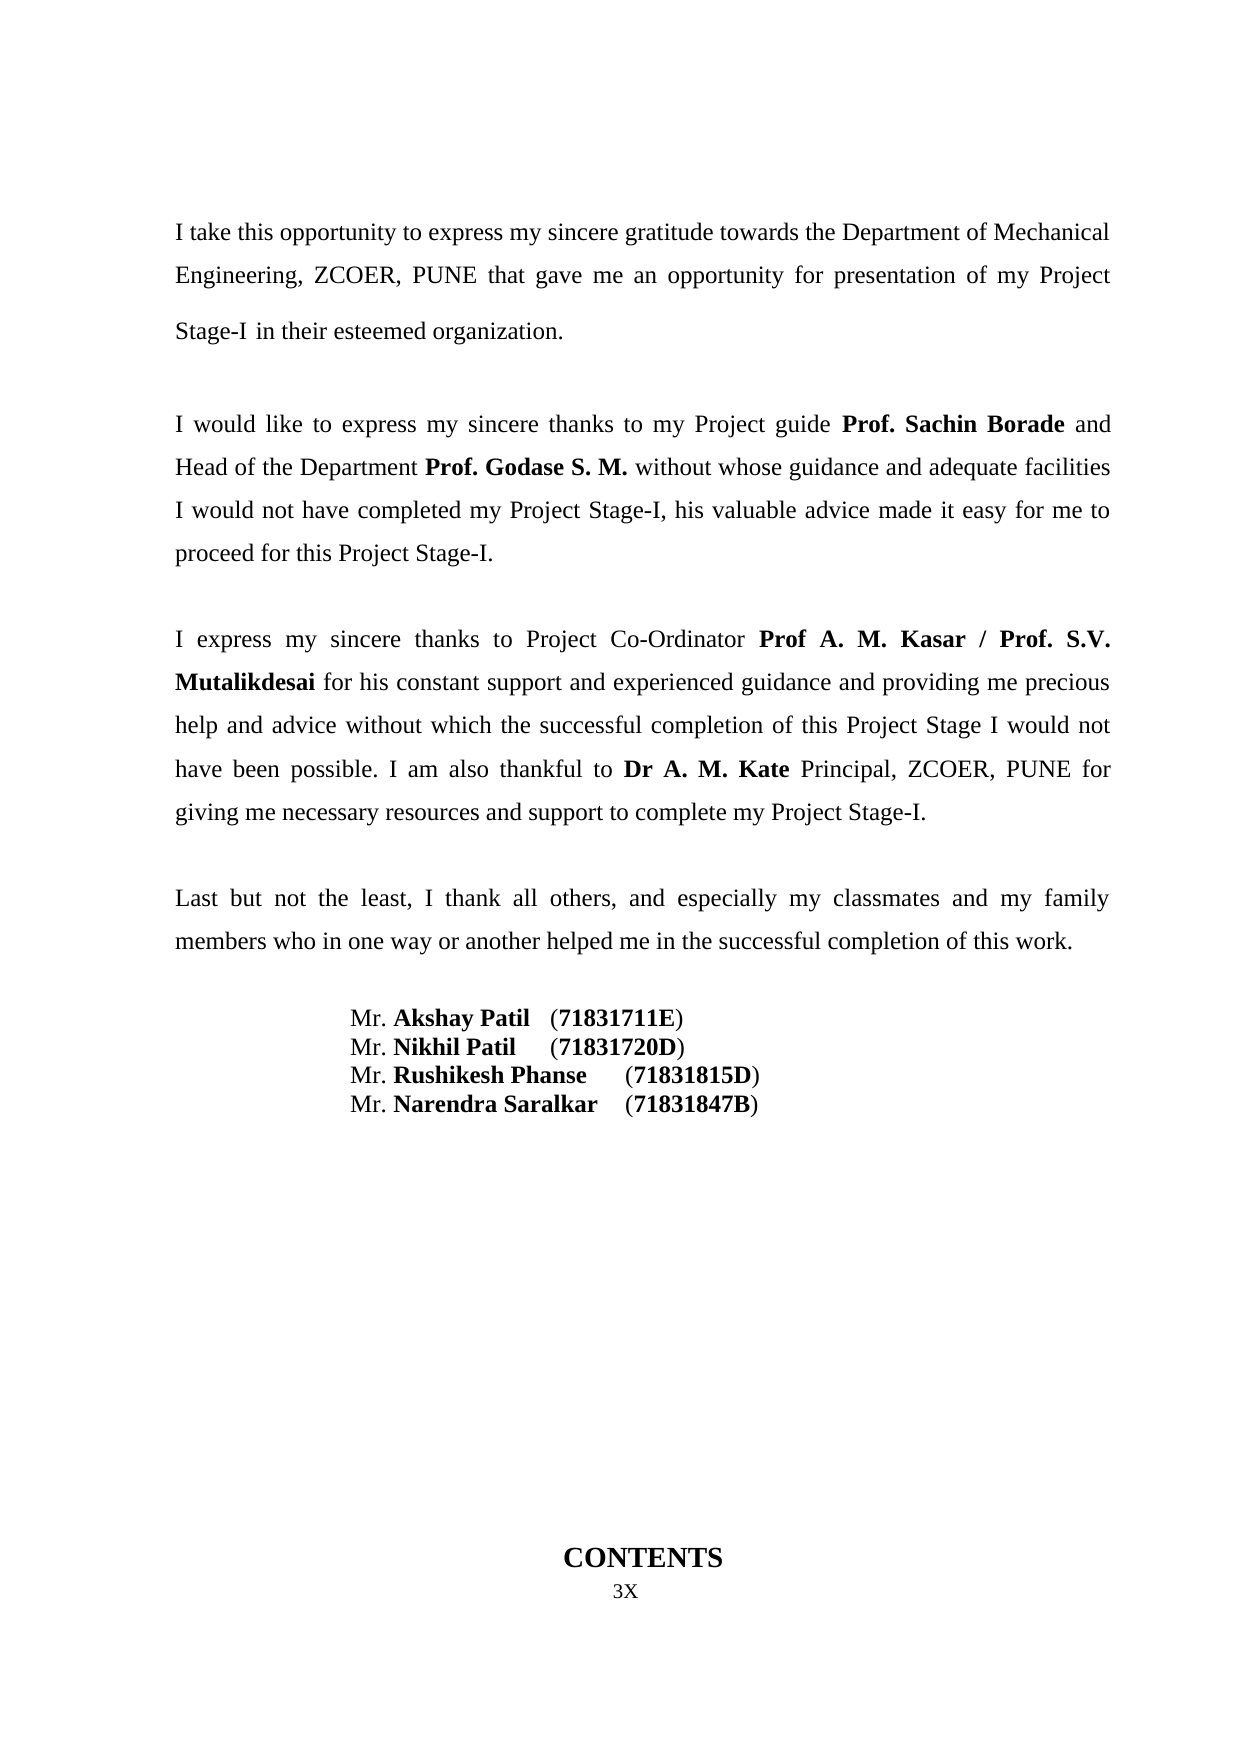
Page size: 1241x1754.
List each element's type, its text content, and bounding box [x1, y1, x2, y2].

text Mr. Rushikesh Phanse (71831815D) [175, 1060, 1111, 1089]
text I take this opportunity to express my sincere gratitude towards the Department of Mechanical Engineering, ZCOER, PUNE that gave me an opportunity for presentation of my Project Stage-I in their esteemed organization. [175, 217, 1111, 346]
text Mr. Narendra Saralkar (71831847B) [175, 1089, 1111, 1118]
text I express my sincere thanks to Project Co-Ordinator Prof A. M. Kasar / Prof. S.V. Mutalikdesai for his constant support and experienced guidance and providing me precious help and advice without which the successful completion of this Project Stage I would not have been possible. I am also thankful to Dr A. M. Kate Principal, ZCOER, PUNE for giving me necessary resources and support to complete my Project Stage-I. [175, 624, 1111, 826]
text CONTENTS [175, 1540, 1111, 1573]
text I would like to express my sincere thanks to my Project guide Prof. Sachin Borade and Head of the Department Prof. Godase S. M. without whose guidance and adequate facilities I would not have completed my Project Stage-I, his valuable advice made it easy for me to proceed for this Project Stage-I. [175, 409, 1111, 567]
text Mr. Akshay Patil (71831711E) [175, 1003, 1111, 1032]
text Last but not the least, I thank all others, and especially my classmates and my family members who in one way or another helped me in the successful completion of this work. [175, 883, 1111, 955]
text Mr. Nikhil Patil (71831720D) [175, 1032, 1111, 1060]
